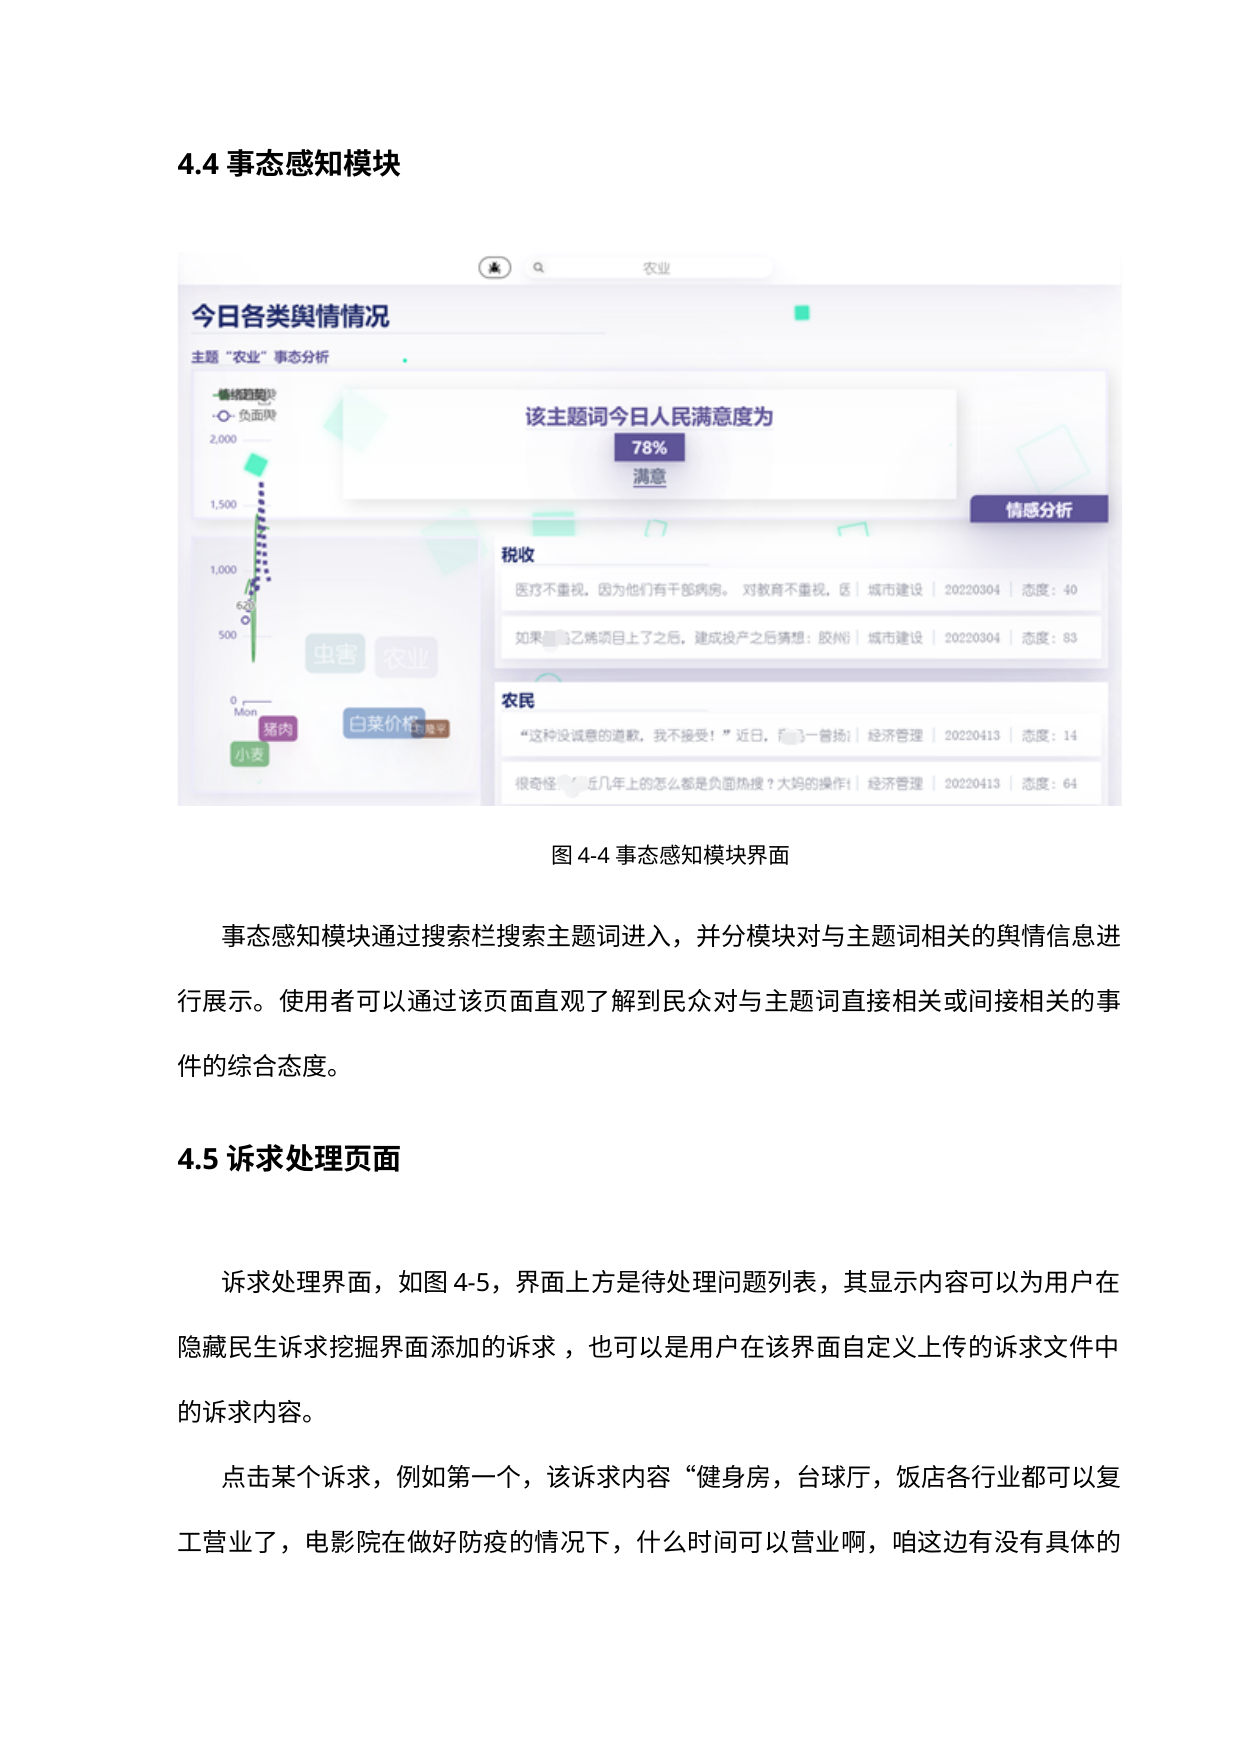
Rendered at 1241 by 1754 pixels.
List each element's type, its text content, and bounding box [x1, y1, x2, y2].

text 图 4-4 事态感知模块界面 [177, 837, 1122, 870]
text 诉求处理界面，如图4-5，界面上方是待处理问题列表，其显示内容可以为用户在隐藏民生诉求挖掘界面添加的诉求 ，也可以是用户在该界面自定义上传的诉求文件中的诉求内容。 [177, 1248, 1122, 1443]
subtitle 4.5 诉求处理页面 [177, 1124, 1122, 1189]
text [177, 1443, 1122, 1573]
subtitle 4.4 事态感知模块 [177, 129, 1122, 194]
text 事态感知模块通过搜索栏搜索主题词进入，并分模块对与主题词相关的舆情信息进行展示。使用者可以通过该页面直观了解到民众对与主题词直接相关或间接相关的事件的综合态度。 [177, 902, 1122, 1097]
picture [177, 252, 1123, 806]
